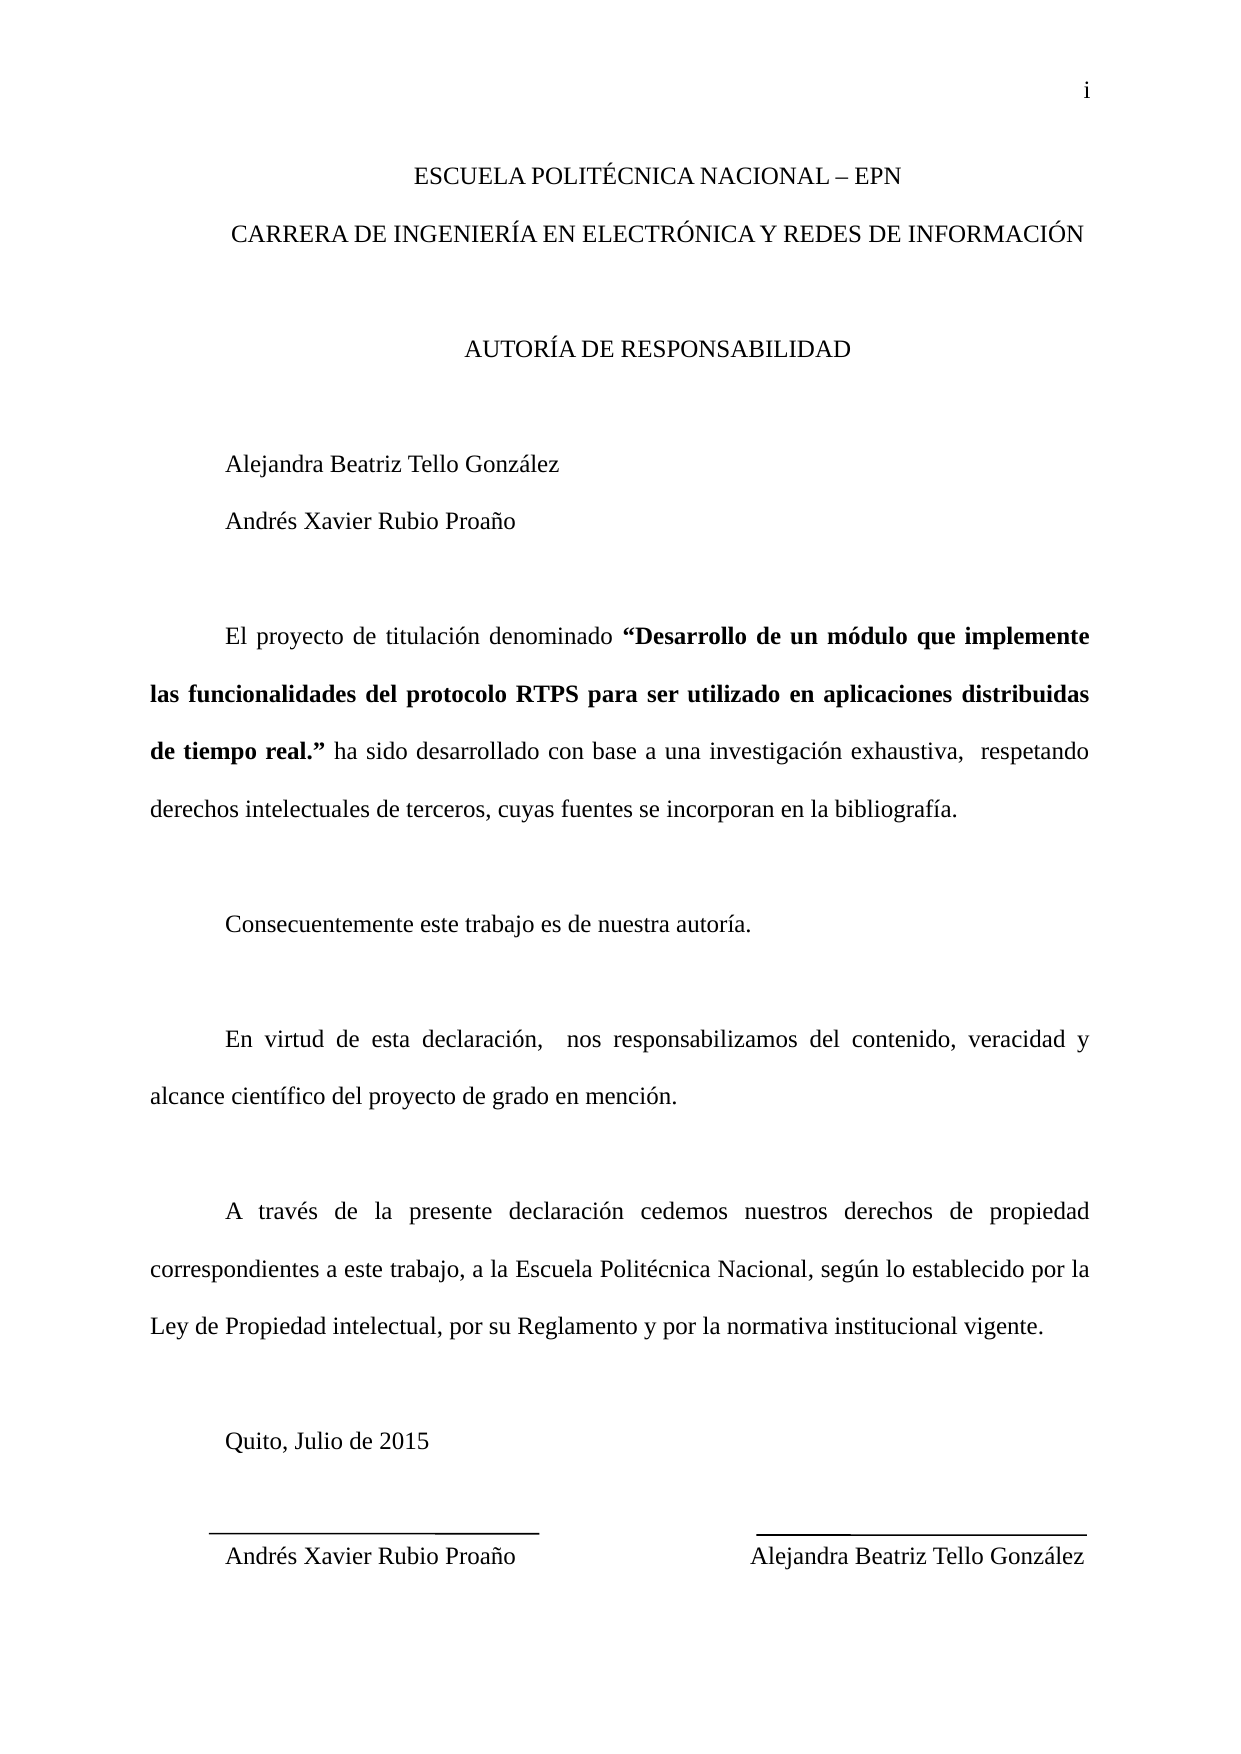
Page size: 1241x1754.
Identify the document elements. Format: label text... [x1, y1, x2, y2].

text CARRERA DE INGENIERÍA EN ELECTRÓNICA Y REDES DE INFORMACIÓN [150, 219, 1090, 247]
text El proyecto de titulación denominado “Desarrollo de un módulo que implemente las funcionalidades del protocolo RTPS para ser utilizado en aplicaciones distribuidas de tiempo real.” ha sido desarrollado con base a una investigación exhaustiva, respetando derechos intelectuales de terceros, cuyas fuentes se incorporan en la bibliografía. [150, 621, 1090, 822]
text Andrés Xavier Rubio Proaño [150, 506, 1090, 535]
text Andrés Xavier Rubio Proaño Alejandra Beatriz Tello González [150, 1541, 1090, 1570]
text Consecuentemente este trabajo es de nuestra autoría. [150, 909, 1090, 937]
text Quito, Julio de 2015 [150, 1426, 1090, 1455]
text AUTORÍA DE RESPONSABILIDAD [150, 334, 1090, 362]
text A través de la presente declaración cedemos nuestros derechos de propiedad correspondientes a este trabajo, a la Escuela Politécnica Nacional, según lo establecido por la Ley de Propiedad intelectual, por su Reglamento y por la normativa institucional vigente. [150, 1196, 1090, 1340]
text Alejandra Beatriz Tello González [150, 449, 1090, 477]
text ESCUELA POLITÉCNICA NACIONAL – EPN [150, 161, 1090, 190]
text En virtud de esta declaración, nos responsabilizamos del contenido, veracidad y alcance científico del proyecto de grado en mención. [150, 1024, 1090, 1110]
